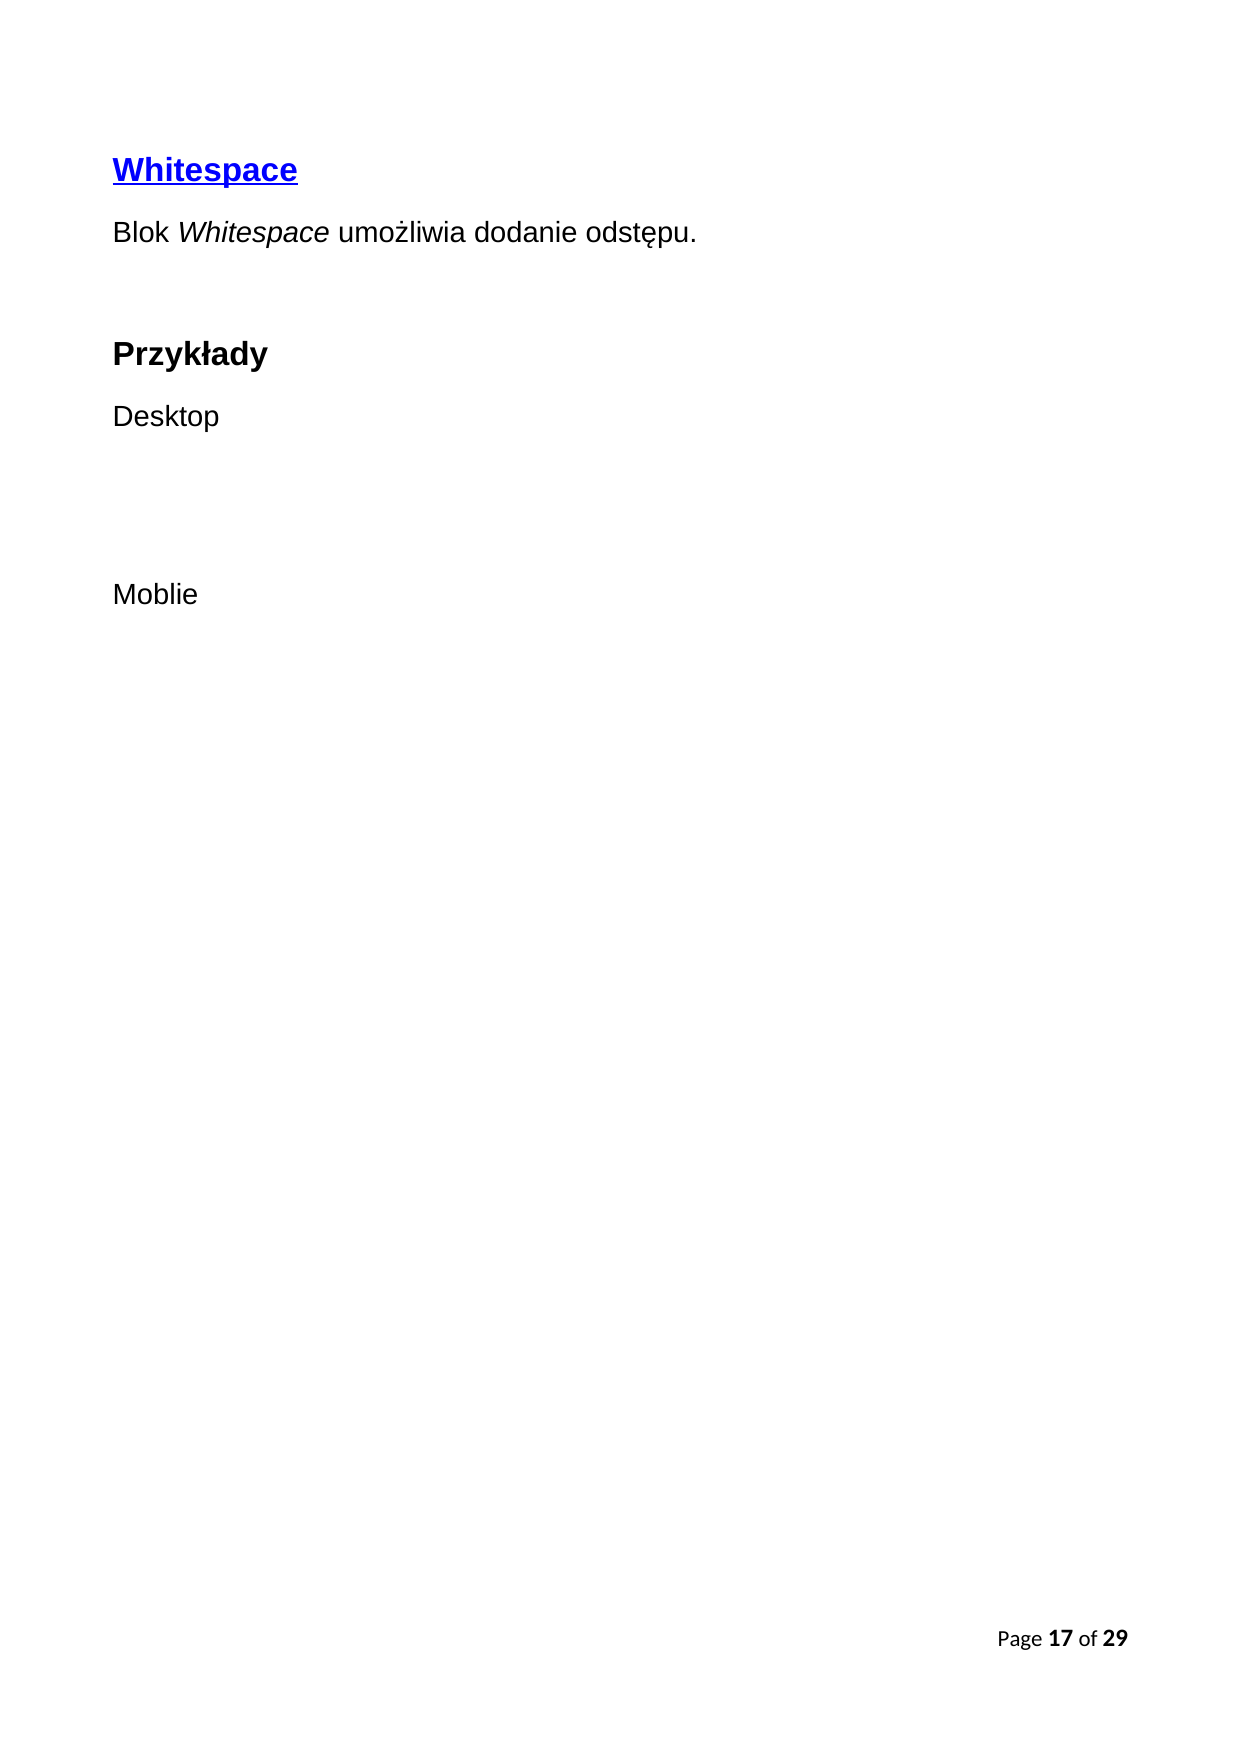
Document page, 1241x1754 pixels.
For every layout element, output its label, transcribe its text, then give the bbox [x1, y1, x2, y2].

text Desktop [112, 399, 1128, 432]
text Blok Whitespace umożliwia dodanie odstępu. [112, 215, 1128, 248]
text Whitespace [112, 150, 1128, 188]
text Moblie [112, 577, 1128, 610]
text Przykłady [112, 334, 1128, 372]
